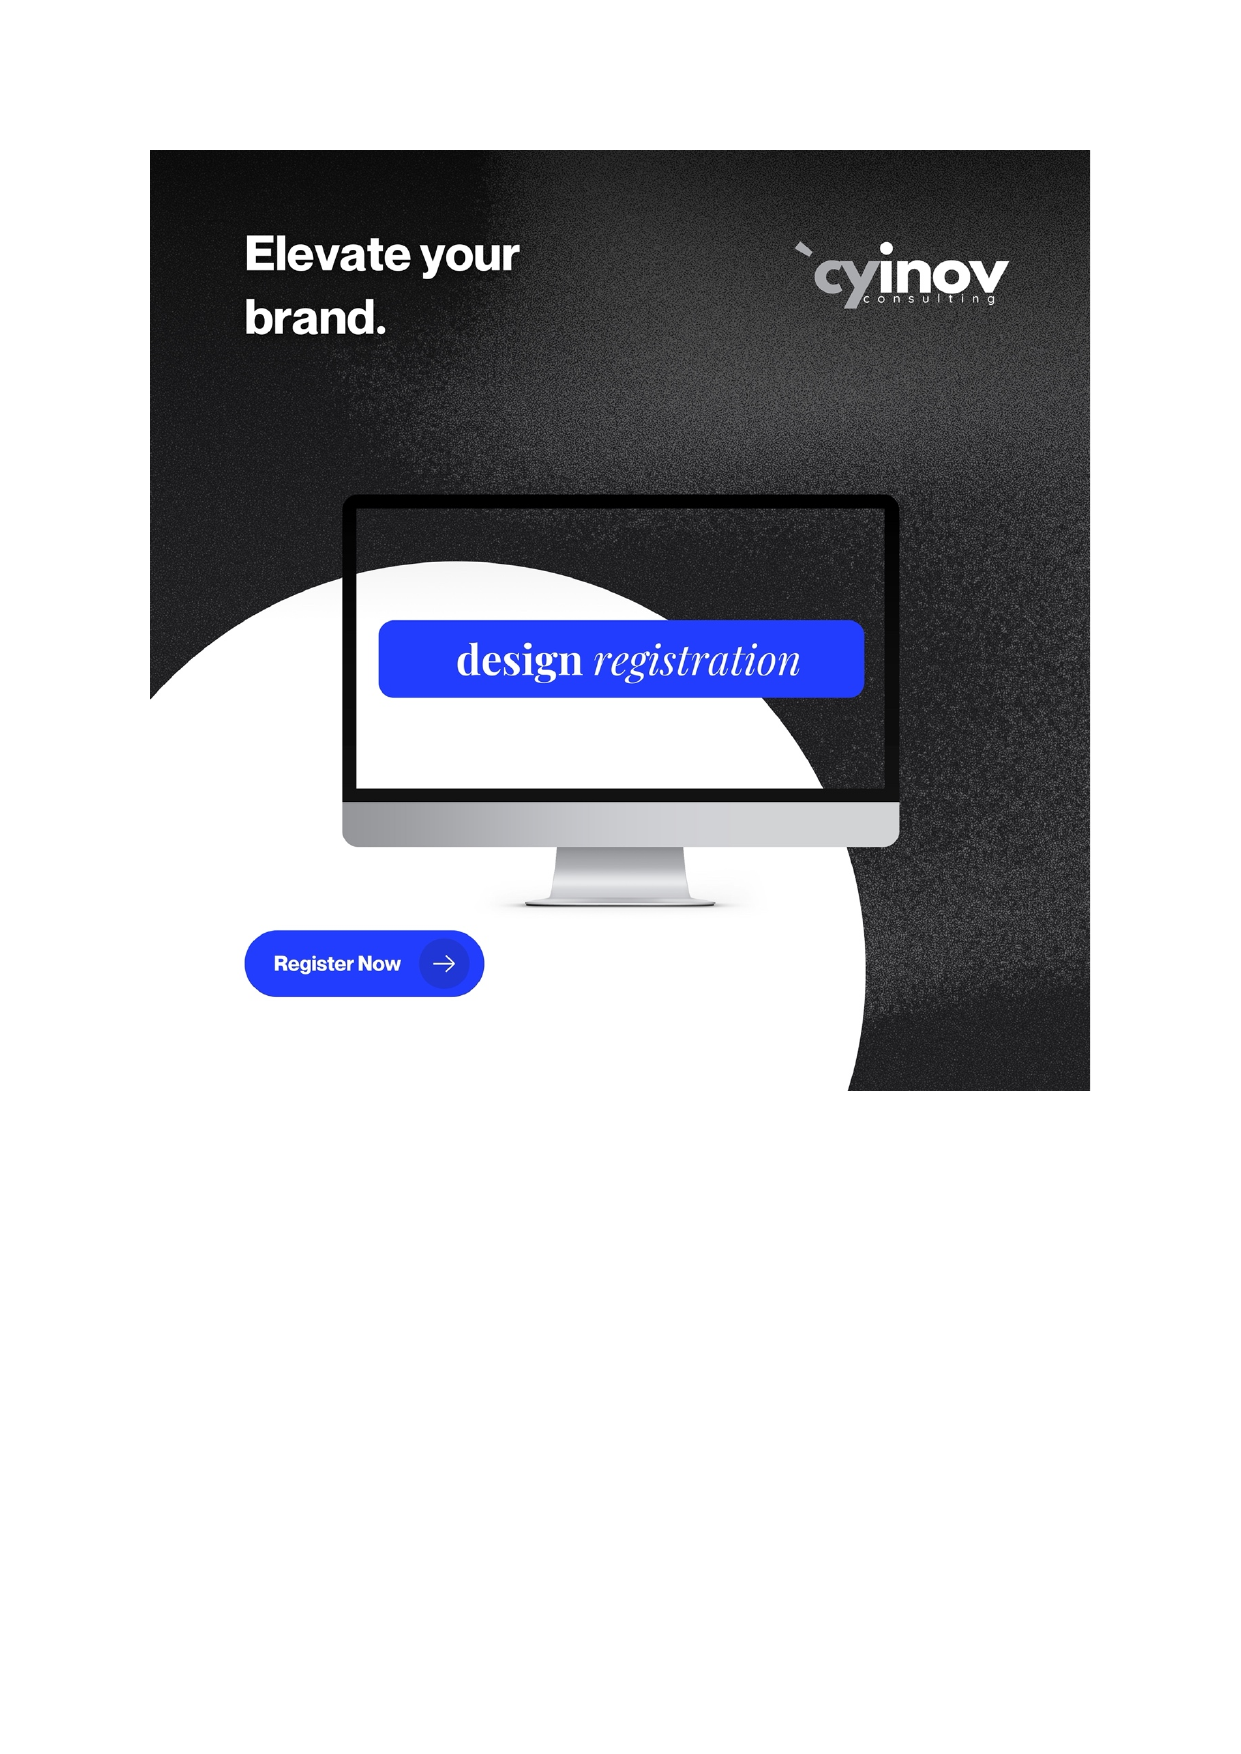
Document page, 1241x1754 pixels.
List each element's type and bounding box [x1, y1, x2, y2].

picture [150, 150, 1091, 1091]
